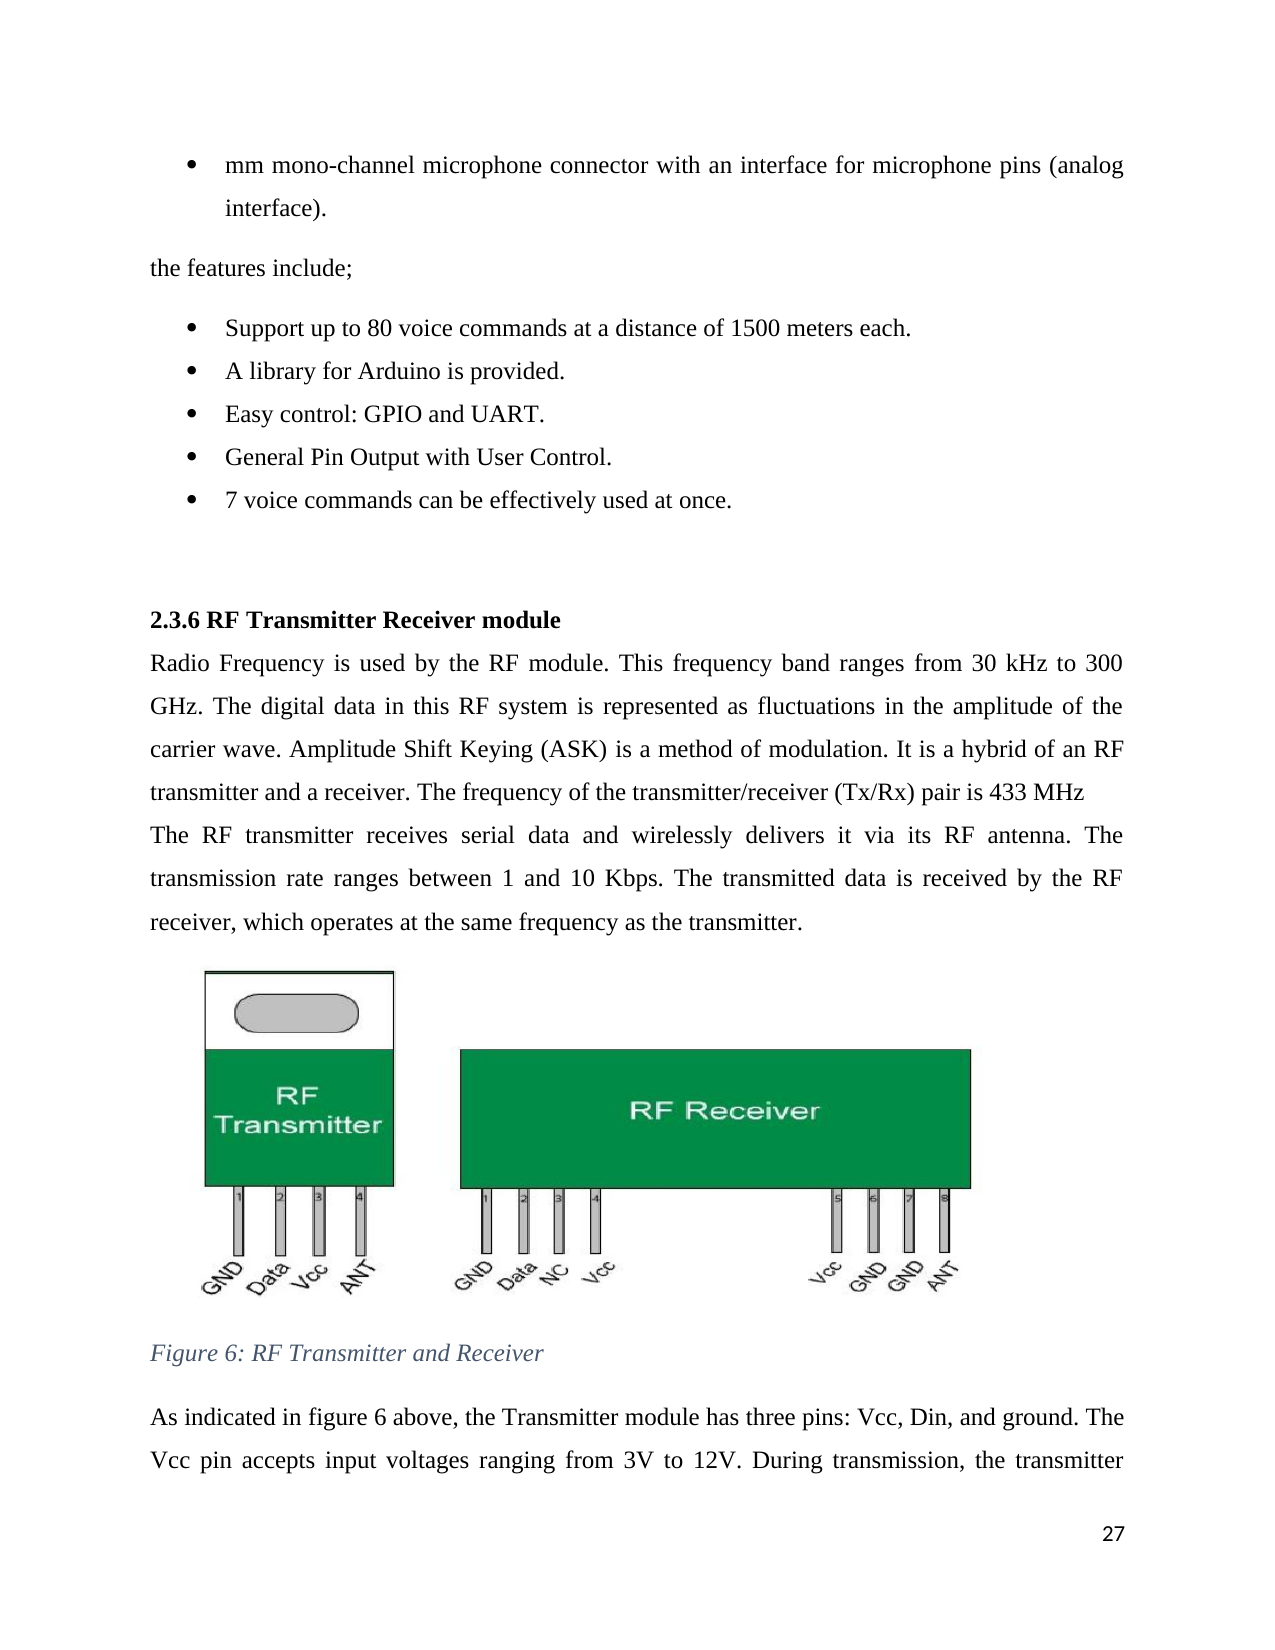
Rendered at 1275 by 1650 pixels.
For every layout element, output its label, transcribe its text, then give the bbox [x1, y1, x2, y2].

list mm mono-channel microphone connector with an interface for microphone pins (analog interface). [187, 150, 1125, 222]
list 7 voice commands can be effectively used at once. [187, 485, 1125, 514]
list A library for Arduino is provided. [187, 356, 1125, 384]
picture [150, 949, 1125, 1308]
subtitle 2.3.6 RF Transmitter Receiver module [150, 605, 1125, 633]
text Figure 6: RF Transmitter and Receiver [150, 1338, 1125, 1367]
list Support up to 80 voice commands at a distance of 1500 meters each. [187, 313, 1125, 341]
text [150, 1402, 1125, 1474]
text the features include; [150, 253, 1125, 282]
list Easy control: GPIO and UART. [187, 399, 1125, 428]
list General Pin Output with User Control. [187, 442, 1125, 471]
text The RF transmitter receives serial data and wirelessly delivers it via its RF antenna. The transmission rate ranges between 1 and 10 Kbps. The transmitted data is received by the RF receiver, which operates at the same frequency as the transmitter. [150, 820, 1125, 935]
text Radio Frequency is used by the RF module. This frequency band ranges from 30 kHz to 300 GHz. The digital data in this RF system is represented as fluctuations in the amplitude of the carrier wave. Amplitude Shift Keying (ASK) is a method of modulation. It is a hybrid of an RF transmitter and a receiver. The frequency of the transmitter/receiver (Tx/Rx) pair is 433 MHz [150, 648, 1125, 806]
